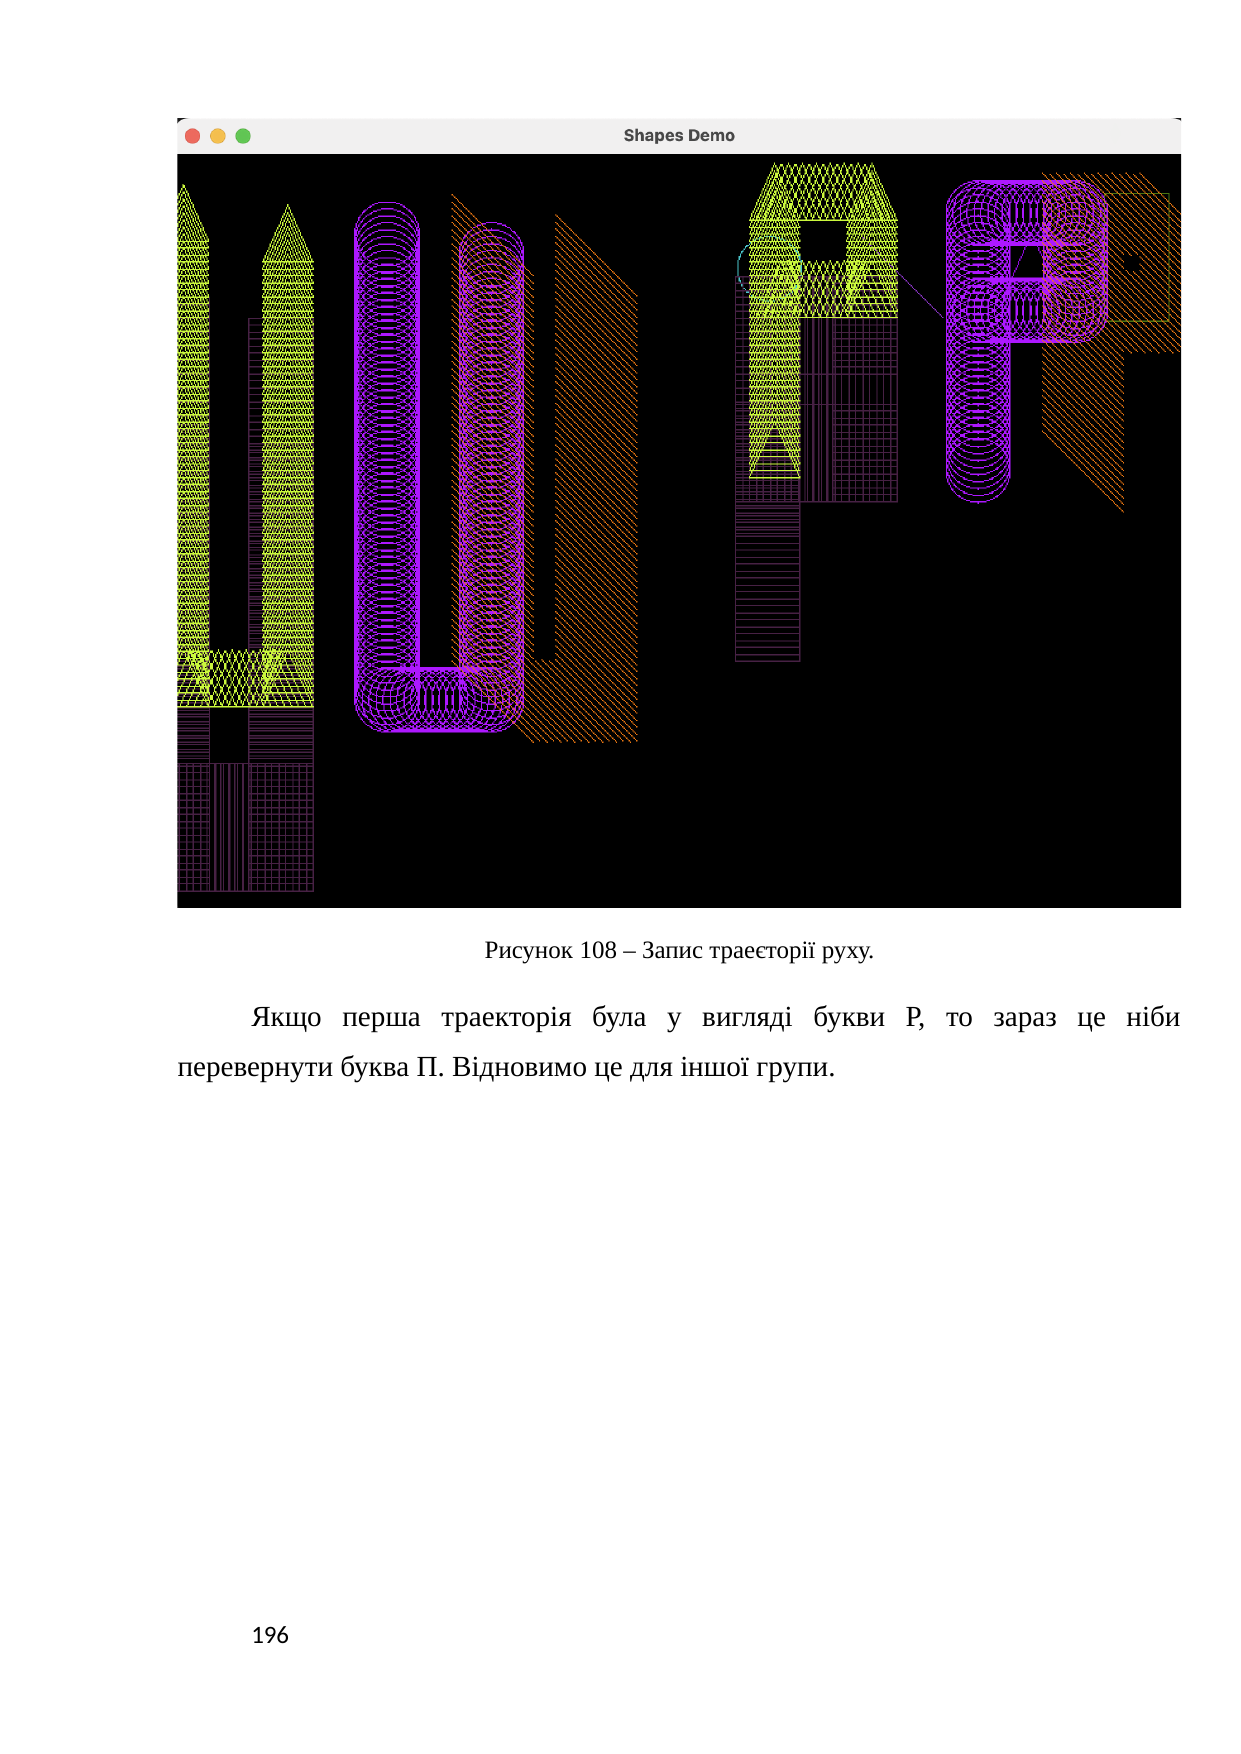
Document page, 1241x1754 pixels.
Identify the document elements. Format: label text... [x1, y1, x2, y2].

picture [177, 118, 1182, 908]
list Якщо перша траекторія була у вигляді букви Р, то зараз це ніби перевернути буква П. Відновимо це для іншої групи. [177, 999, 1181, 1083]
text Рисунок 108 – Запис траеєторії руху. [177, 935, 1181, 964]
